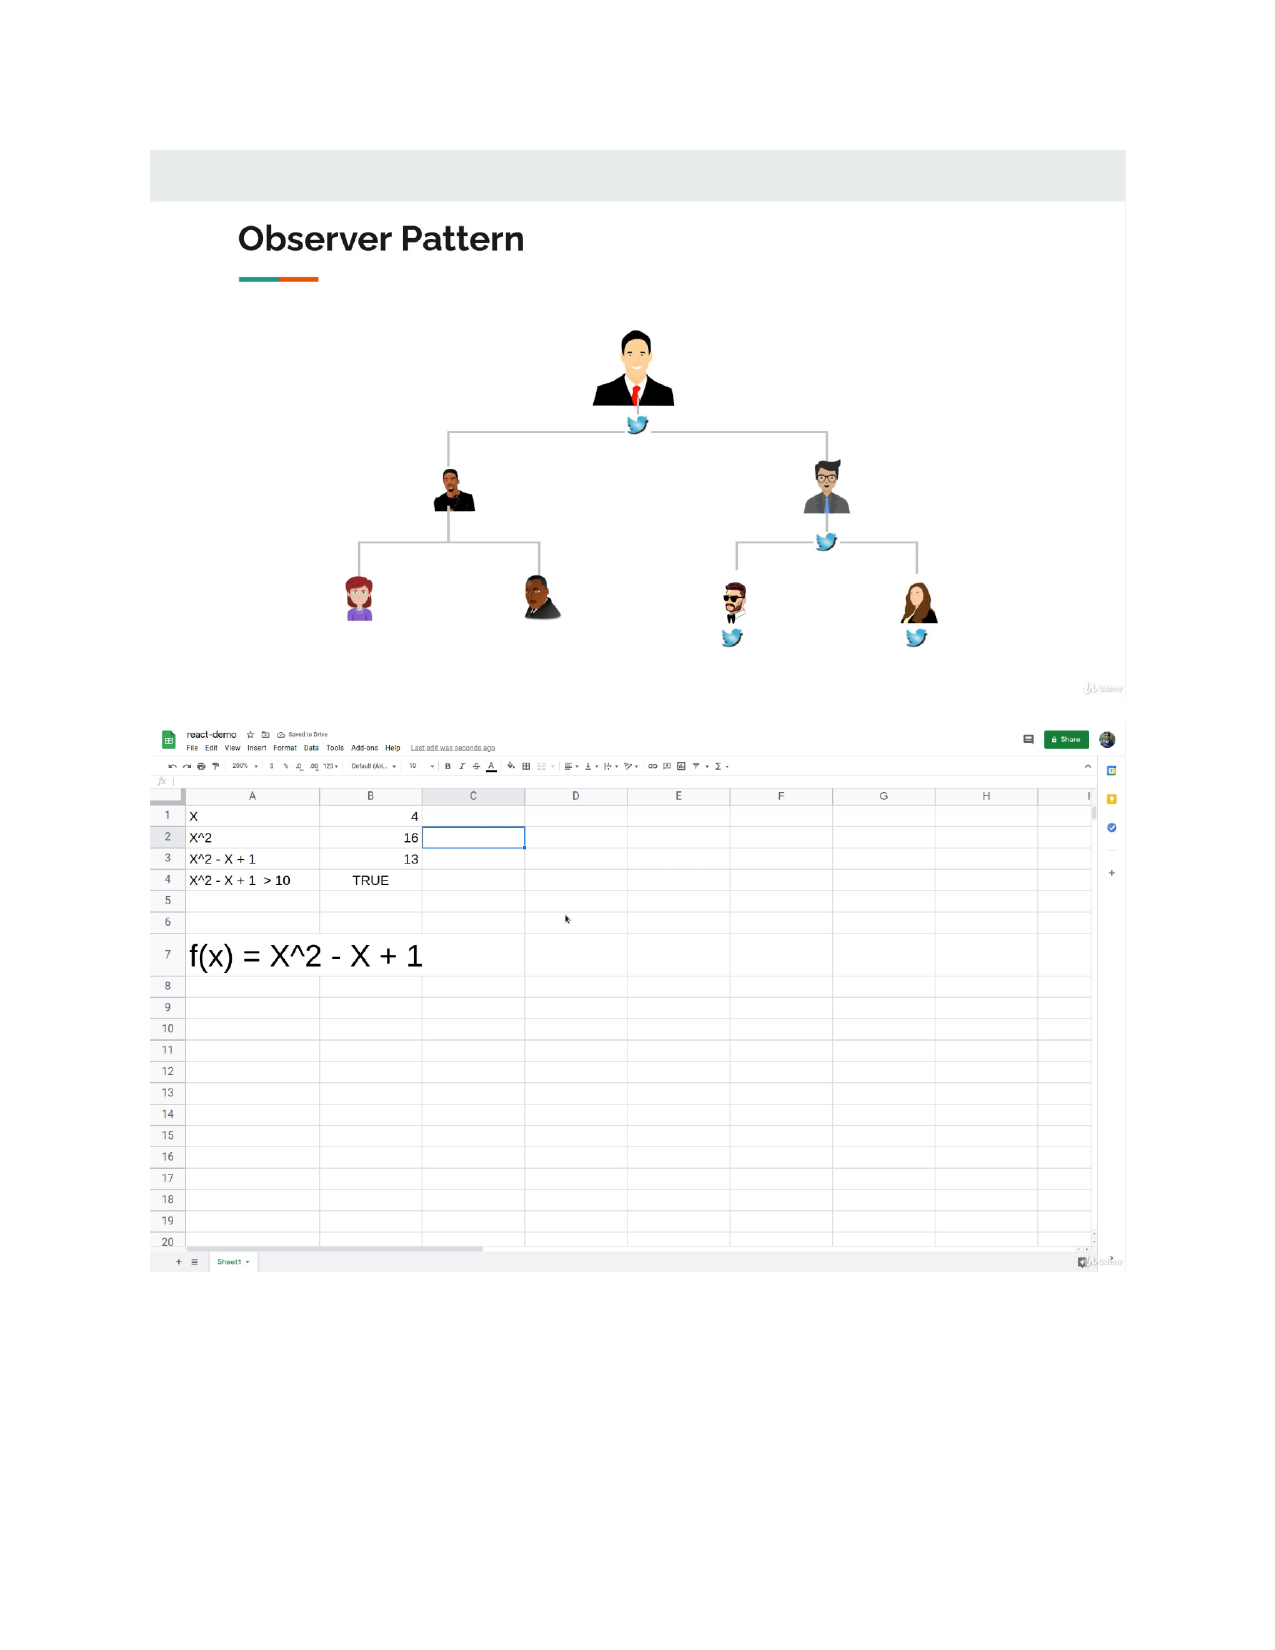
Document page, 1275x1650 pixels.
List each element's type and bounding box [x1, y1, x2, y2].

picture [150, 150, 1125, 699]
picture [150, 723, 1125, 1272]
